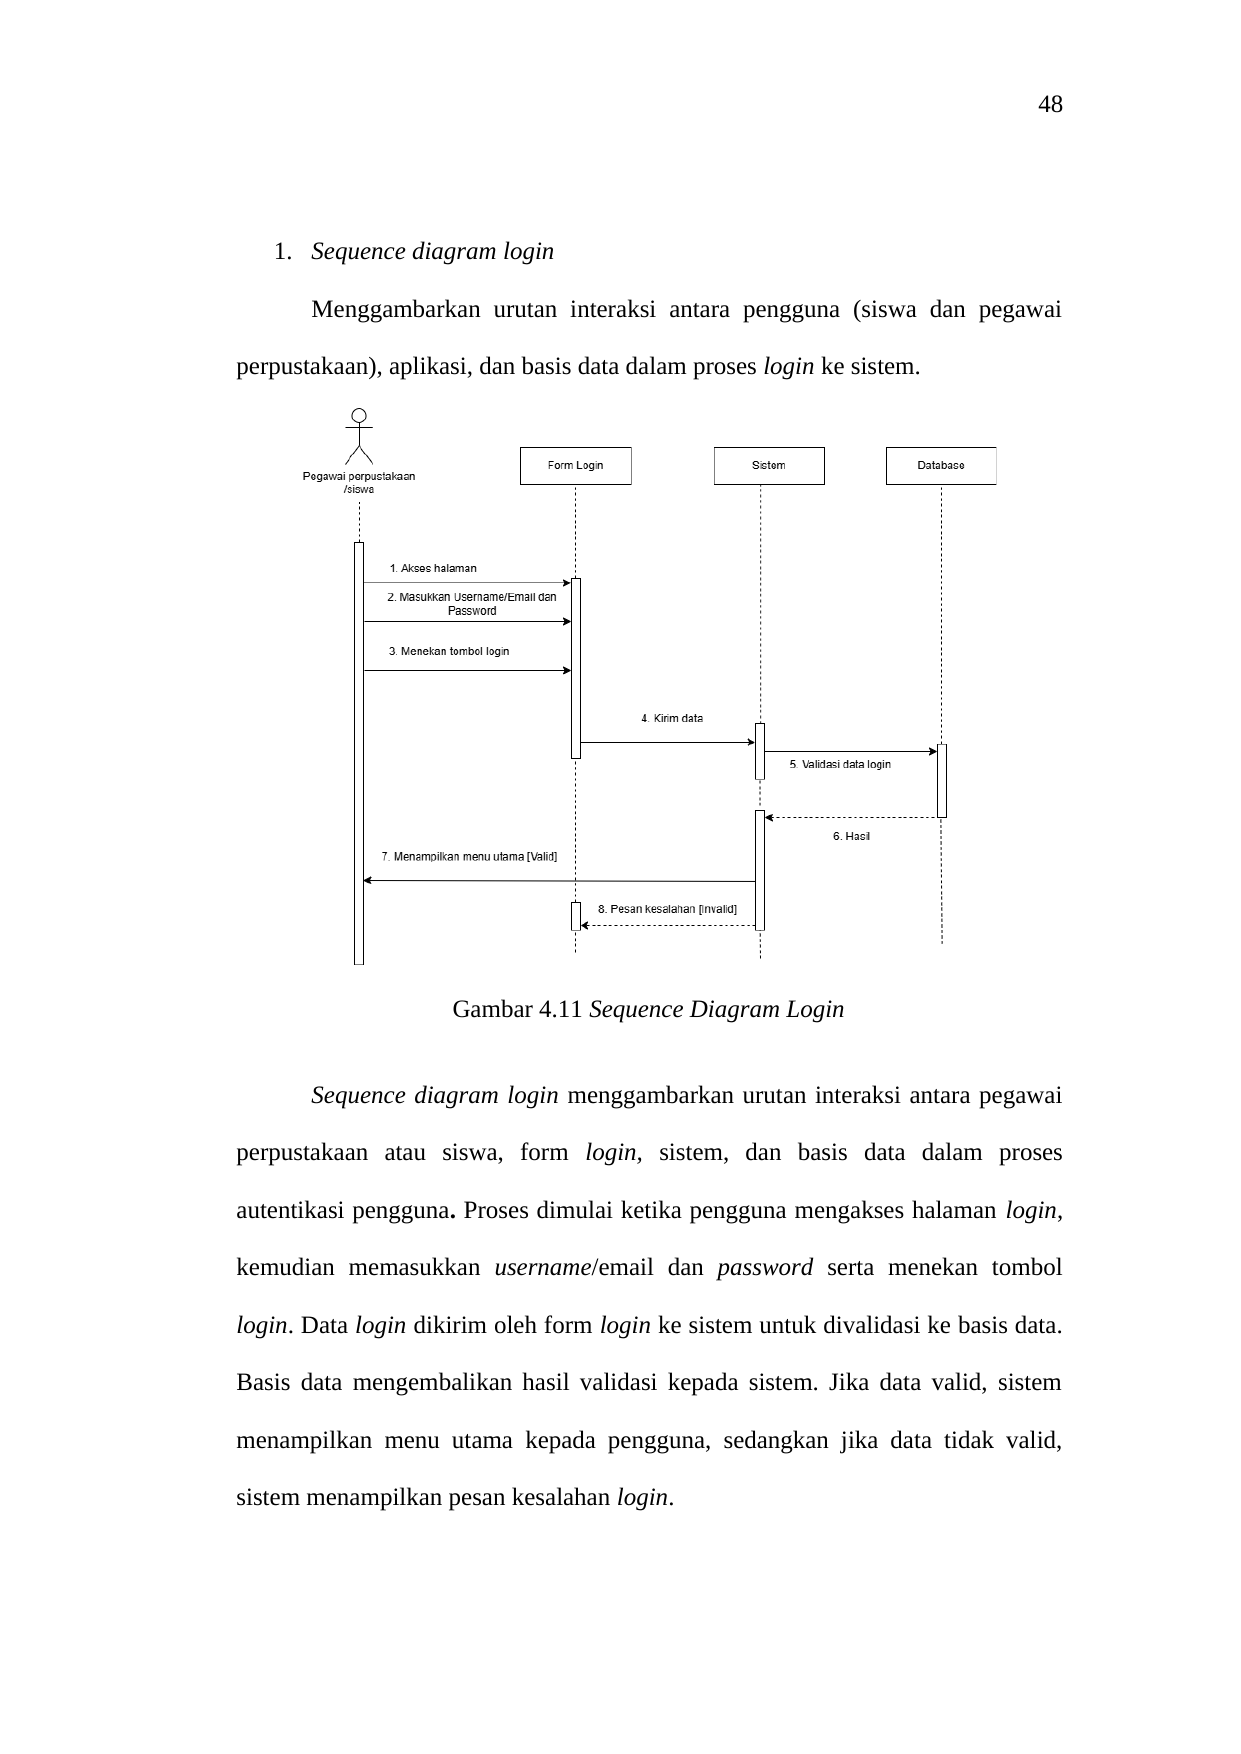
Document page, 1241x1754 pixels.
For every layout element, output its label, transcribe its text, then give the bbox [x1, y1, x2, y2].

text Menggambarkan urutan interaksi antara pengguna (siswa dan pegawai perpustakaan), aplikasi, dan basis data dalam proses login ke sistem. [236, 294, 1063, 380]
picture [302, 408, 997, 965]
list Sequence diagram login [274, 236, 1063, 265]
text Sequence diagram login menggambarkan urutan interaksi antara pegawai perpustakaan atau siswa, form login, sistem, dan basis data dalam proses autentikasi pengguna. Proses dimulai ketika pengguna mengakses halaman login, kemudian memasukkan username/email dan password serta menekan tombol login. Data login dikirim oleh form login ke sistem untuk divalidasi ke basis data. Basis data mengembalikan hasil validasi kepada sistem. Jika data valid, sistem menampilkan menu utama kepada pengguna, sedangkan jika data tidak valid, sistem menampilkan pesan kesalahan login. [236, 1080, 1063, 1511]
text Gambar 4.11 Sequence Diagram Login [236, 994, 1063, 1022]
